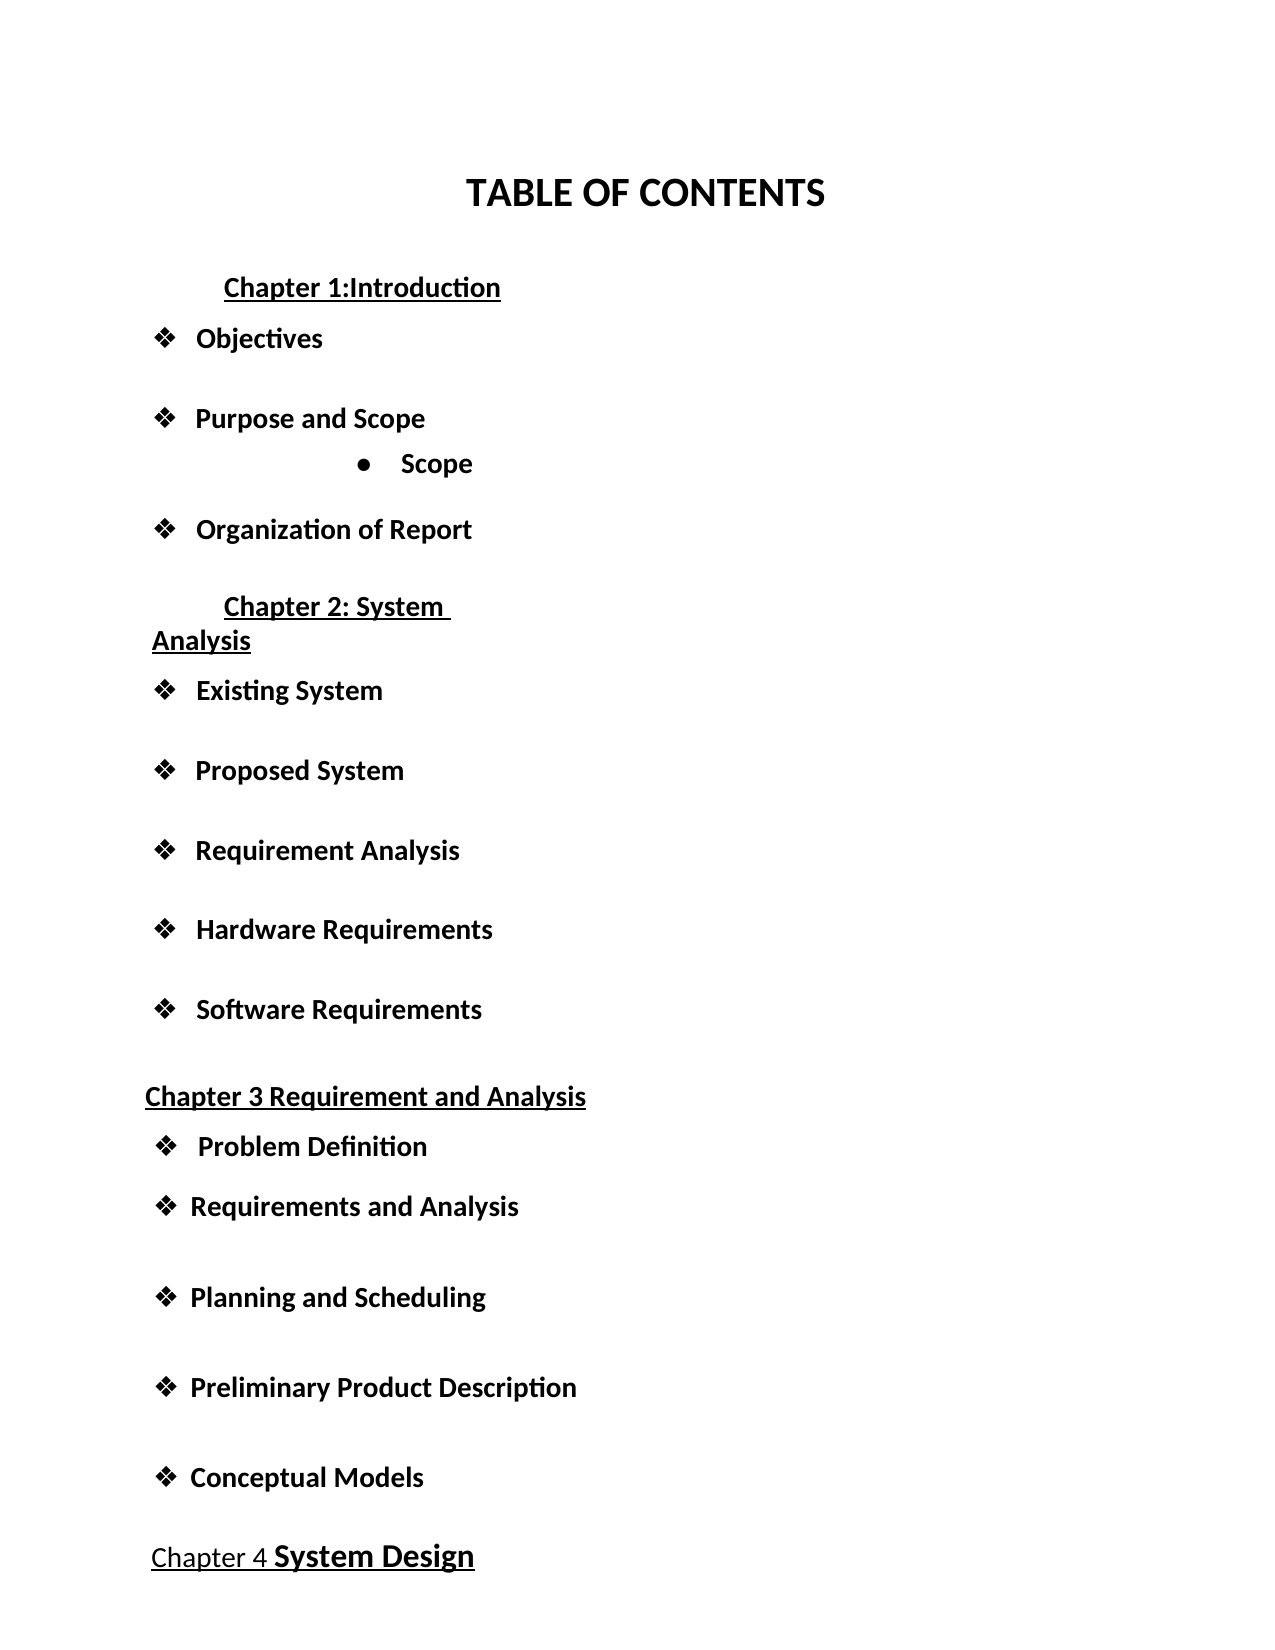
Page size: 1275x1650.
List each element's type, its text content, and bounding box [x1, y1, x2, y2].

subtitle Organization of Report [152, 493, 496, 551]
list Requirement Analysis [152, 817, 1221, 877]
list Existing System [152, 657, 1221, 717]
subtitle TABLE OF CONTENTS [108, 166, 1098, 217]
list Requirements and Analysis [153, 1174, 1221, 1233]
subtitle Chapter 2: System Analysis [152, 589, 496, 657]
list Conceptual Models [153, 1444, 1221, 1504]
subtitle Chapter 1:Introduction [152, 269, 1221, 305]
subtitle Problem Definition [153, 1114, 1221, 1173]
list Scope [356, 445, 1221, 480]
subtitle Hardware Requirements [152, 896, 1221, 956]
subtitle Chapter 4 System Design [79, 1535, 1098, 1576]
subtitle Chapter 3 Requirement and Analysis [79, 1078, 1221, 1114]
subtitle Preliminary Product Description [153, 1354, 1221, 1414]
subtitle Objectives [152, 305, 1221, 365]
subtitle Proposed System [152, 737, 1221, 797]
subtitle Planning and Scheduling [153, 1264, 1221, 1324]
list Purpose and Scope [152, 385, 1221, 445]
list Software Requirements [152, 976, 1221, 1036]
